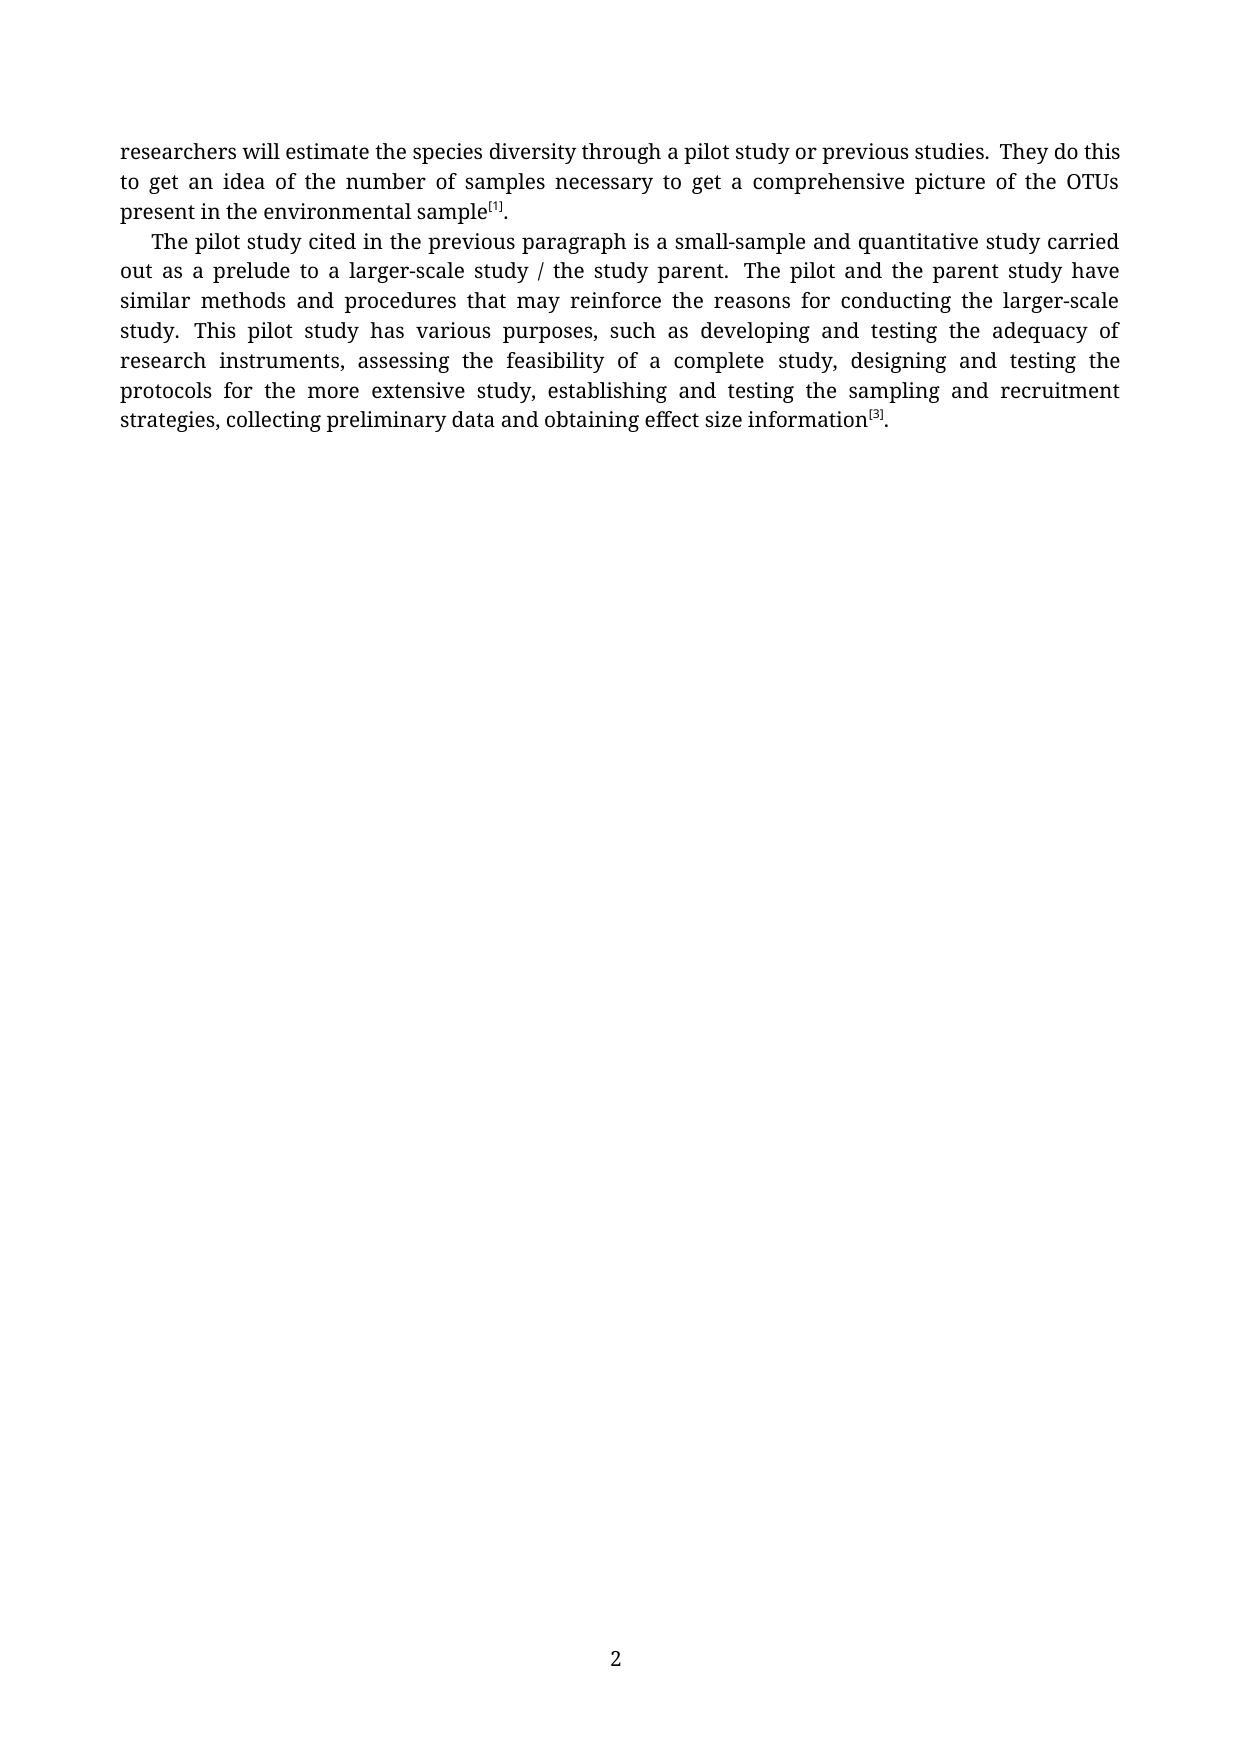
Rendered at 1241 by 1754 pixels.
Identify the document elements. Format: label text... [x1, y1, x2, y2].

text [120, 137, 1121, 226]
text The pilot study cited in the previous paragraph is a small-sample and quantitative study carried out as a prelude to a larger-scale study / the study parent. The pilot and the parent study have similar methods and procedures that may reinforce the reasons for conducting the larger-scale study. This pilot study has various purposes, such as developing and testing the adequacy of research instruments, assessing the feasibility of a complete study, designing and testing the protocols for the more extensive study, establishing and testing the sampling and recruitment strategies, collecting preliminary data and obtaining effect size information[3]. [120, 227, 1121, 434]
